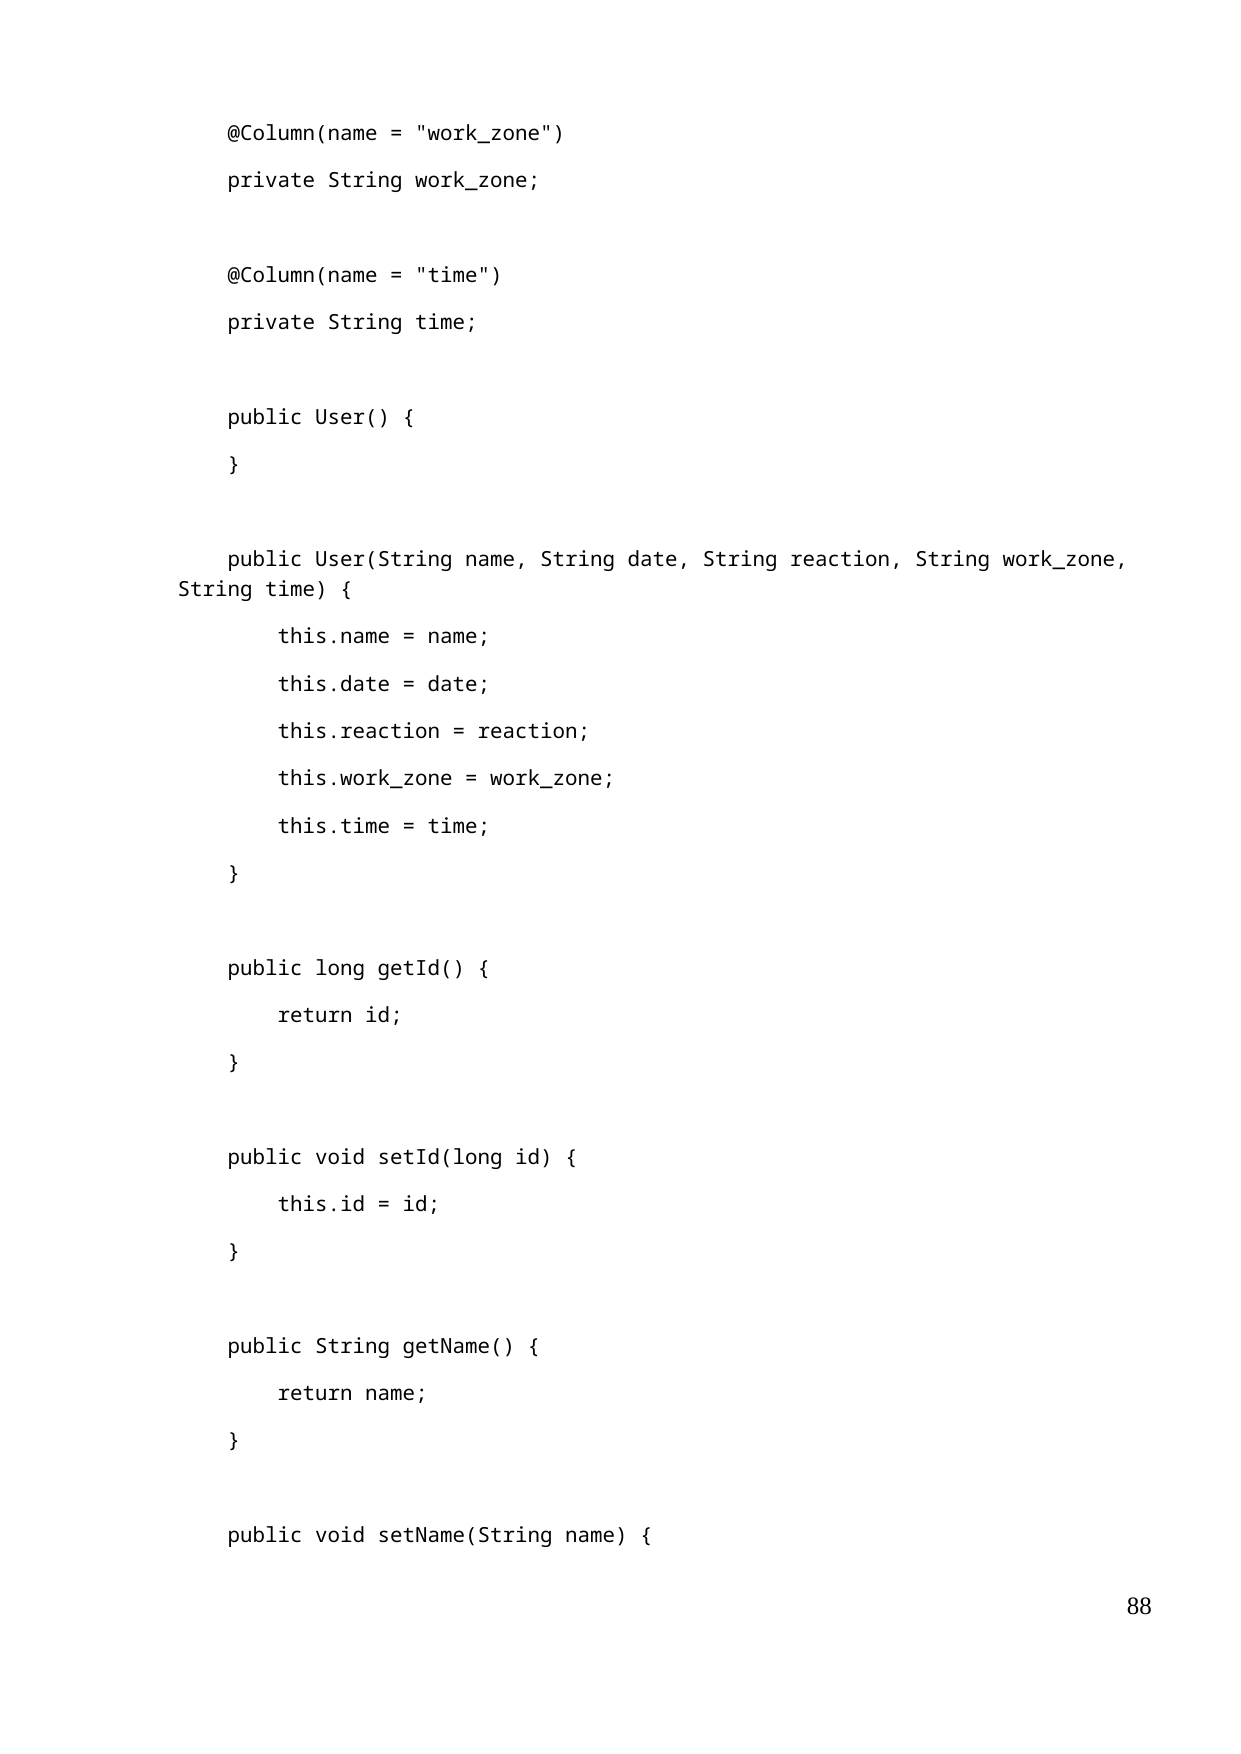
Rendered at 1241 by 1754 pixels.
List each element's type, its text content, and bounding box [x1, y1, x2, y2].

text this.date = date; [177, 669, 1152, 697]
text this.work_zone = work_zone; [177, 763, 1152, 792]
text this.reaction = reaction; [177, 716, 1152, 745]
text @Column(name = "time") [177, 260, 1152, 288]
text private String time; [177, 307, 1152, 336]
text public User(String name, String date, String reaction, String work_zone, String time) { [177, 544, 1152, 603]
text @Column(name = "work_zone") [177, 118, 1152, 147]
text } [177, 858, 1152, 887]
text public void setName(String name) { [177, 1520, 1152, 1549]
text } [177, 449, 1152, 478]
text return name; [177, 1378, 1152, 1407]
text } [177, 1047, 1152, 1076]
text public String getName() { [177, 1331, 1152, 1359]
text private String work_zone; [177, 165, 1152, 194]
text this.name = name; [177, 622, 1152, 650]
text public void setId(long id) { [177, 1142, 1152, 1170]
text return id; [177, 1000, 1152, 1028]
text this.id = id; [177, 1189, 1152, 1218]
text this.time = time; [177, 811, 1152, 839]
text public User() { [177, 402, 1152, 430]
text } [177, 1426, 1152, 1454]
text } [177, 1236, 1152, 1265]
text public long getId() { [177, 953, 1152, 981]
